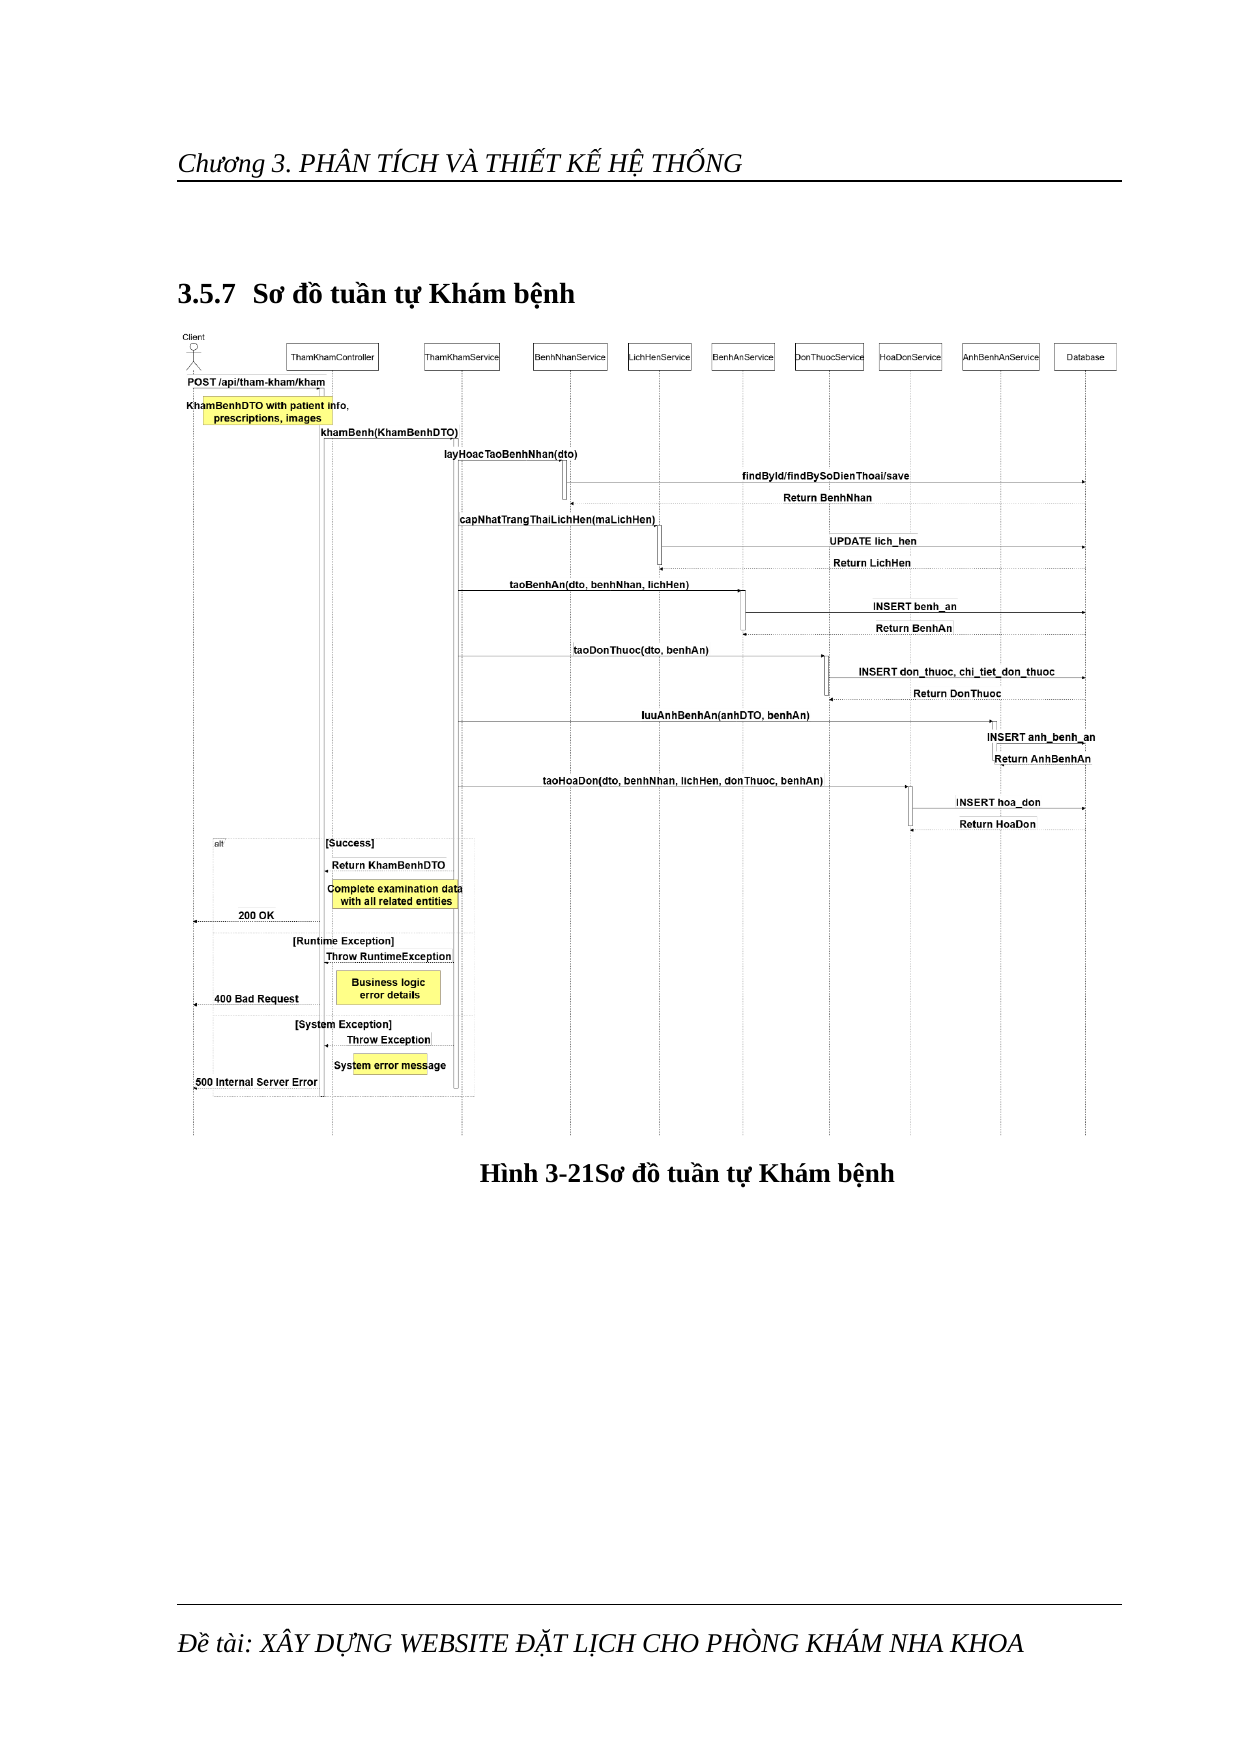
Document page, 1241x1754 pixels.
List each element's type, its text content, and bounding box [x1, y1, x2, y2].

list Sơ đồ tuần tự Khám bệnh [177, 276, 1122, 309]
picture [182, 331, 1117, 1136]
text Hình 3-21Sơ đồ tuần tự Khám bệnh [252, 1157, 1122, 1188]
